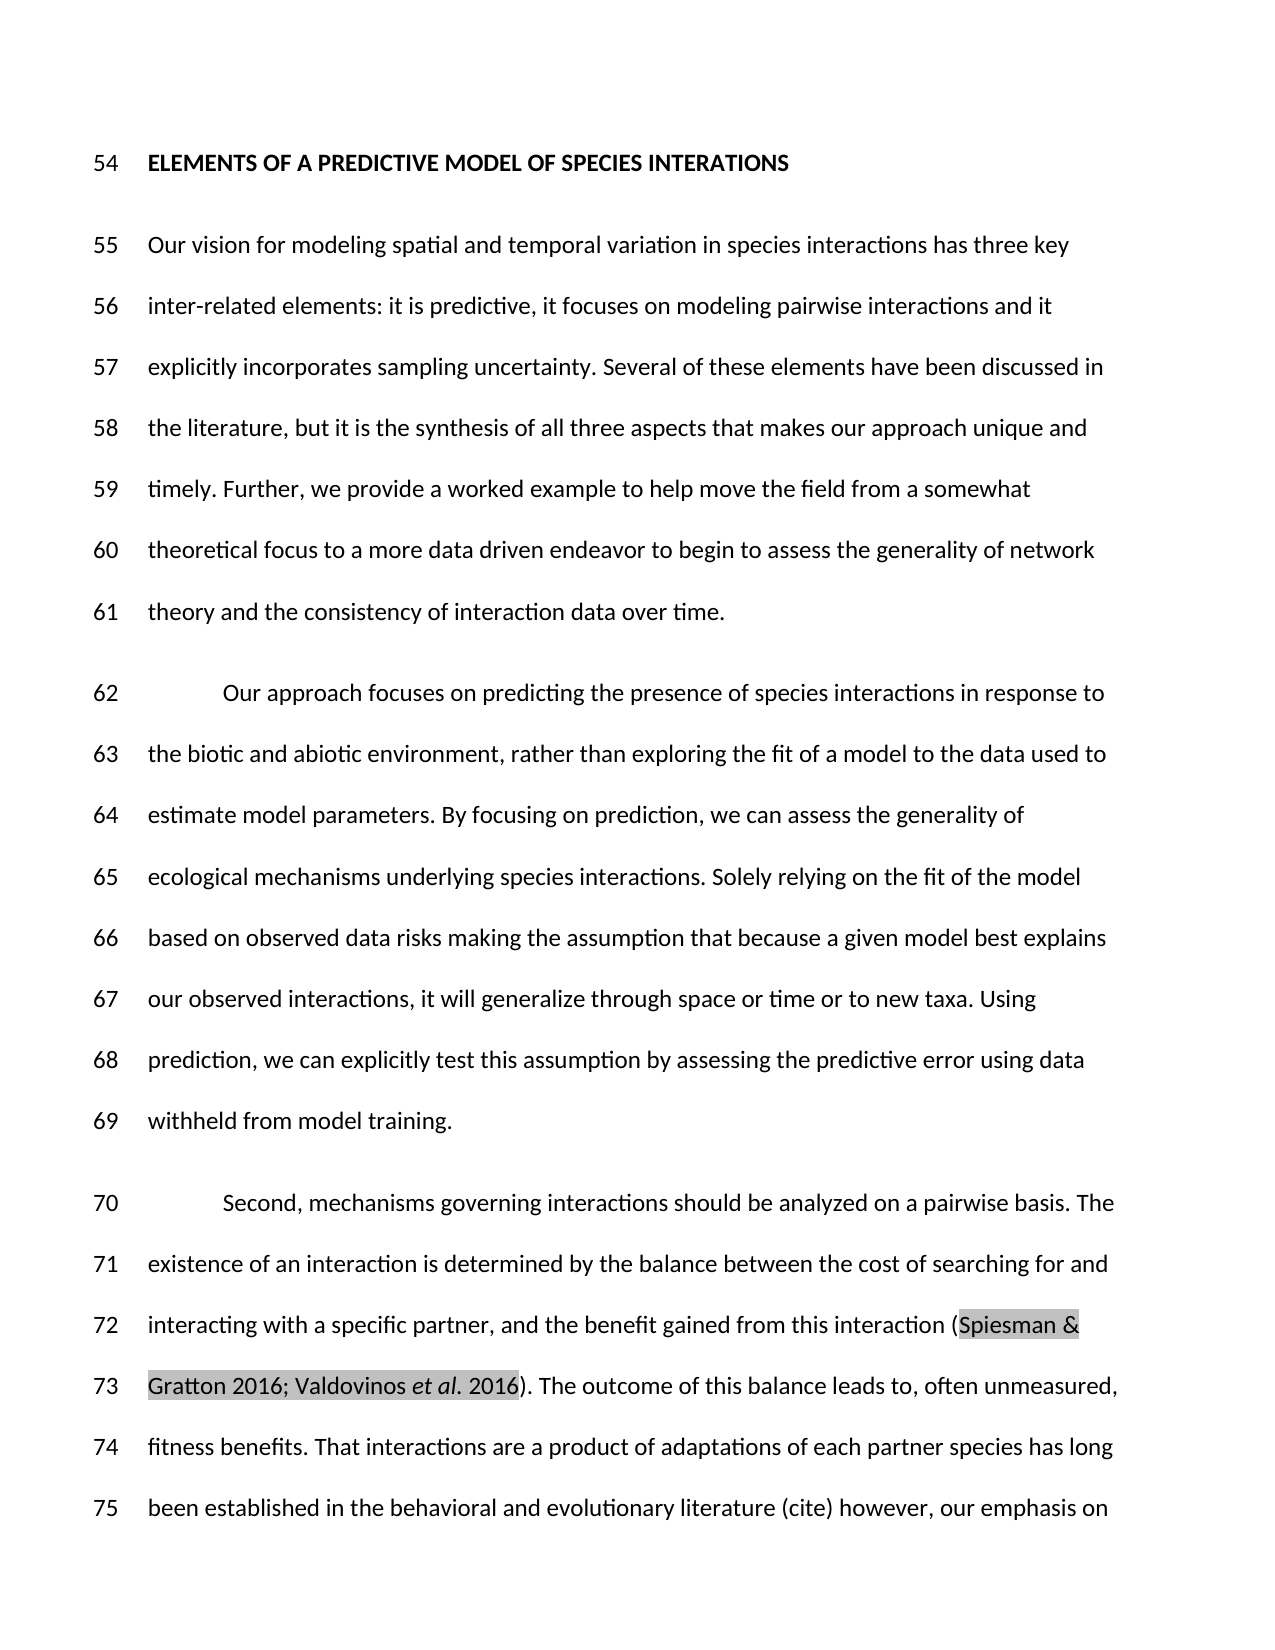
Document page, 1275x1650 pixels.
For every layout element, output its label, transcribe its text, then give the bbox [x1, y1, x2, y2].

text Our approach focuses on predicting the presence of species interactions in response to the biotic and abiotic environment, rather than exploring the fit of a model to the data used to estimate model parameters. By focusing on prediction, we can assess the generality of ecological mechanisms underlying species interactions. Solely relying on the fit of the model based on observed data risks making the assumption that because a given model best explains our observed interactions, it will generalize through space or time or to new taxa. Using prediction, we can explicitly test this assumption by assessing the predictive error using data withheld from model training. [148, 678, 1127, 1135]
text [148, 1187, 1127, 1522]
text Our vision for modeling spatial and temporal variation in species interactions has three key inter-related elements: it is predictive, it focuses on modeling pairwise interactions and it explicitly incorporates sampling uncertainty. Several of these elements have been discussed in the literature, but it is the synthesis of all three aspects that makes our approach unique and timely. Further, we provide a worked example to help move the field from a somewhat theoretical focus to a more data driven endeavor to begin to assess the generality of network theory and the consistency of interaction data over time. [148, 229, 1127, 626]
text ELEMENTS OF A PREDICTIVE MODEL OF SPECIES INTERATIONS [148, 148, 1127, 178]
